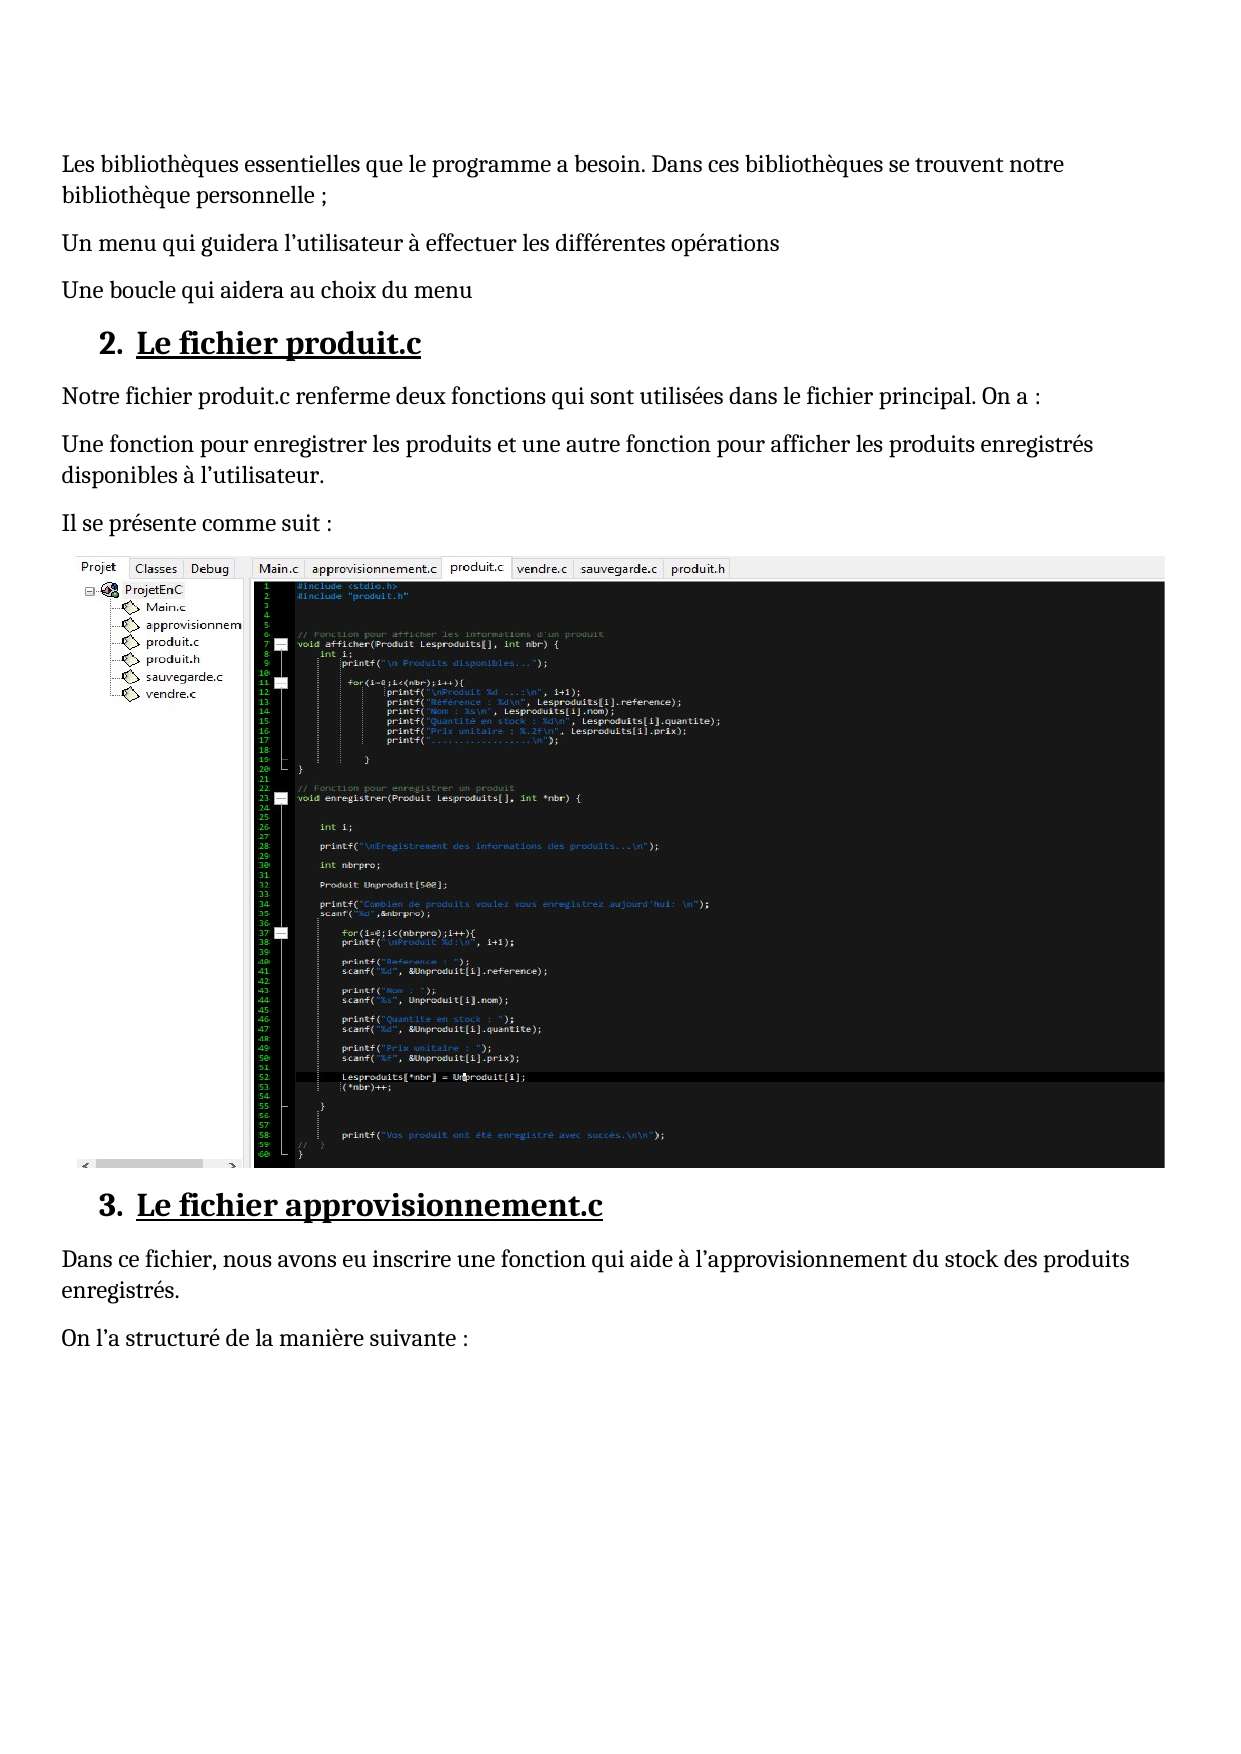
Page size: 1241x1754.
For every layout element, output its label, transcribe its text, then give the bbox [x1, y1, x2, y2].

text Une boucle qui aidera au choix du menu [61, 276, 1179, 305]
list Le fichier approvisionnement.c [99, 1187, 1179, 1225]
list Le fichier produit.c [99, 324, 1179, 362]
text Il se présente comme suit : [61, 509, 1179, 537]
text Notre fichier produit.c renferme deux fonctions qui sont utilisées dans le fichier principal. On a : [61, 382, 1179, 411]
text Dans ce fichier, nous avons eu inscrire une fonction qui aide à l’approvisionnement du stock des produits enregistrés. [61, 1245, 1179, 1304]
text Une fonction pour enregistrer les produits et une autre fonction pour afficher les produits enregistrés disponibles à l’utilisateur. [61, 430, 1179, 490]
picture [75, 556, 1165, 1168]
text Les bibliothèques essentielles que le programme a besoin. Dans ces bibliothèques se trouvent notre bibliothèque personnelle ; [61, 150, 1179, 210]
text On l’a structuré de la manière suivante : [61, 1323, 1179, 1352]
text Un menu qui guidera l’utilisateur à effectuer les différentes opérations [61, 229, 1179, 257]
